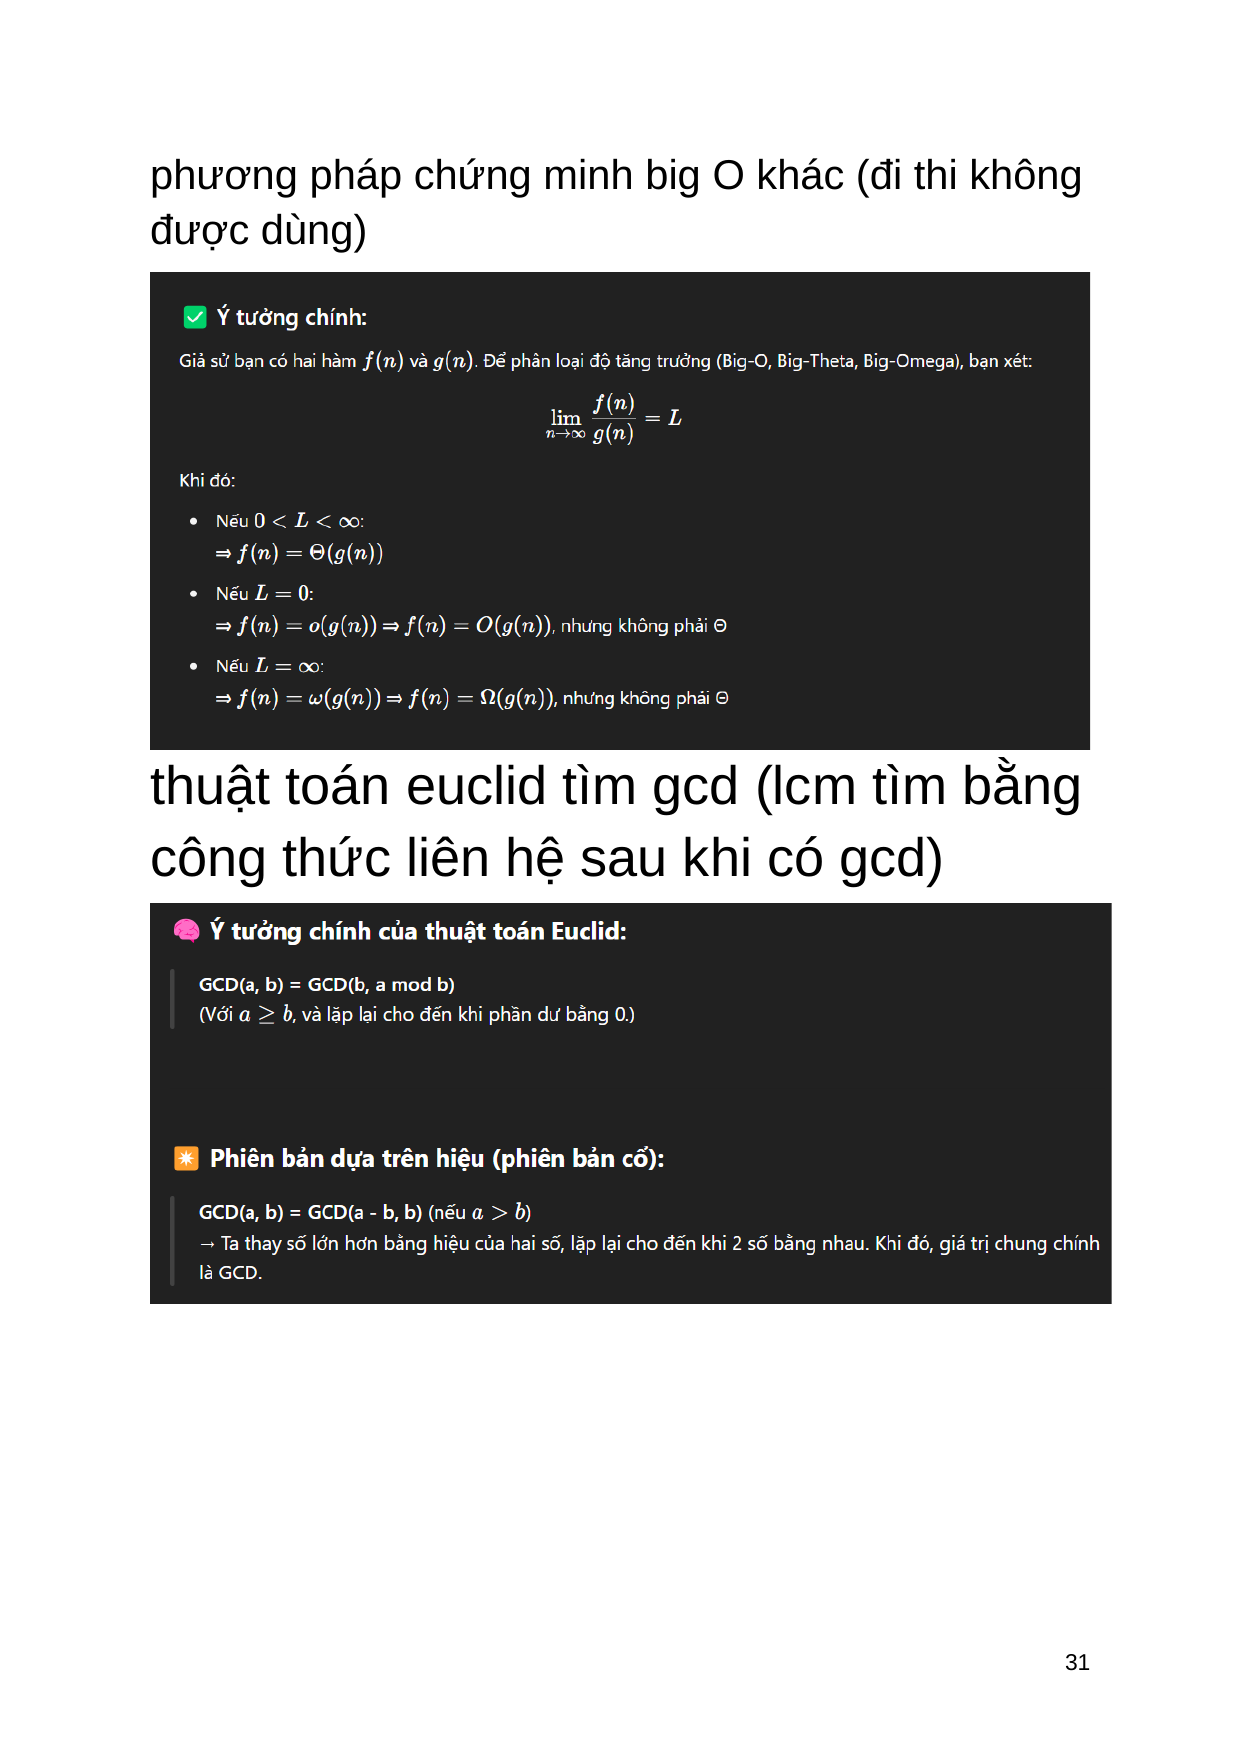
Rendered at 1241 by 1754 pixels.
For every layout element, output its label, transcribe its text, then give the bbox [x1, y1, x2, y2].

subtitle phương pháp chứng minh big O khác (đi thi không được dùng) [150, 150, 1090, 253]
picture [150, 272, 1091, 750]
picture [150, 903, 1112, 1304]
title thuật toán euclid tìm gcd (lcm tìm bằng công thức liên hệ sau khi có gcd) [150, 754, 1090, 887]
